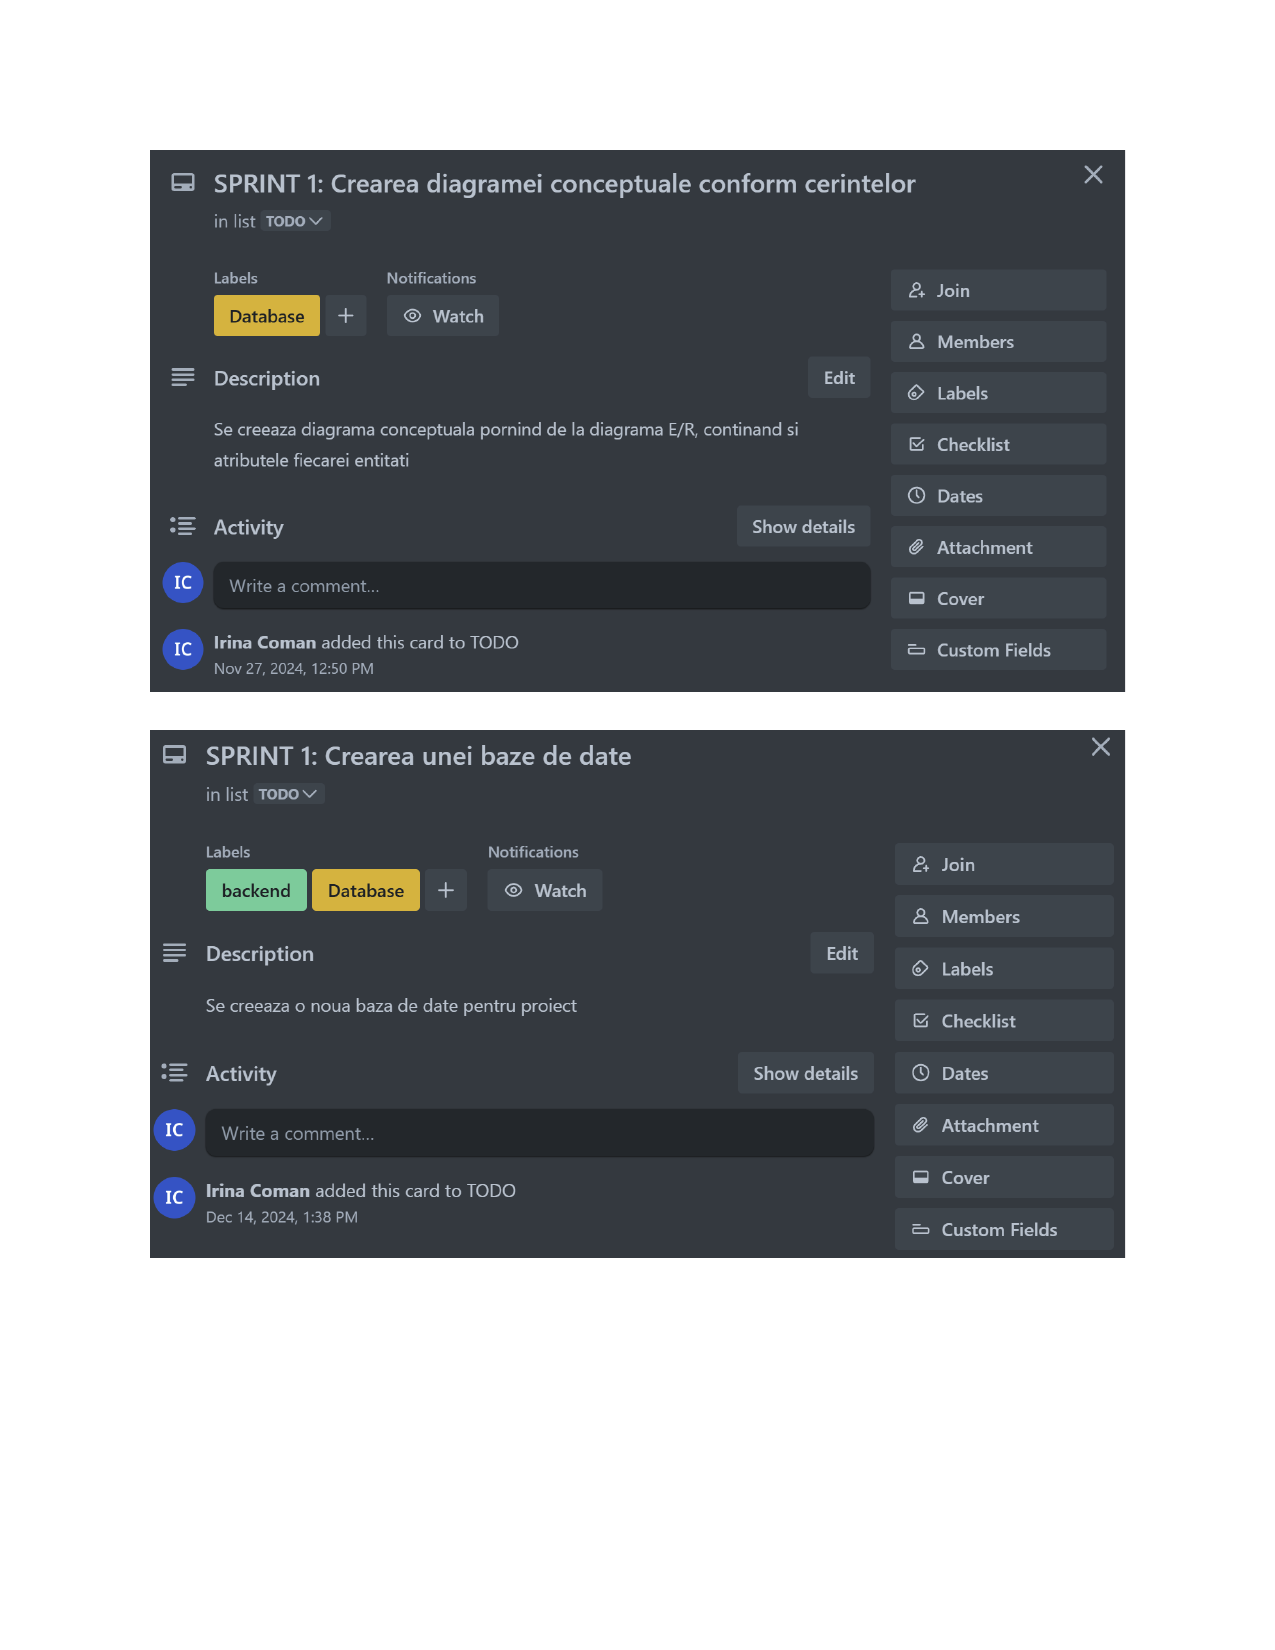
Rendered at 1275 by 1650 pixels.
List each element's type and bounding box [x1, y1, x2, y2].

picture [150, 730, 1125, 1258]
picture [150, 150, 1125, 692]
